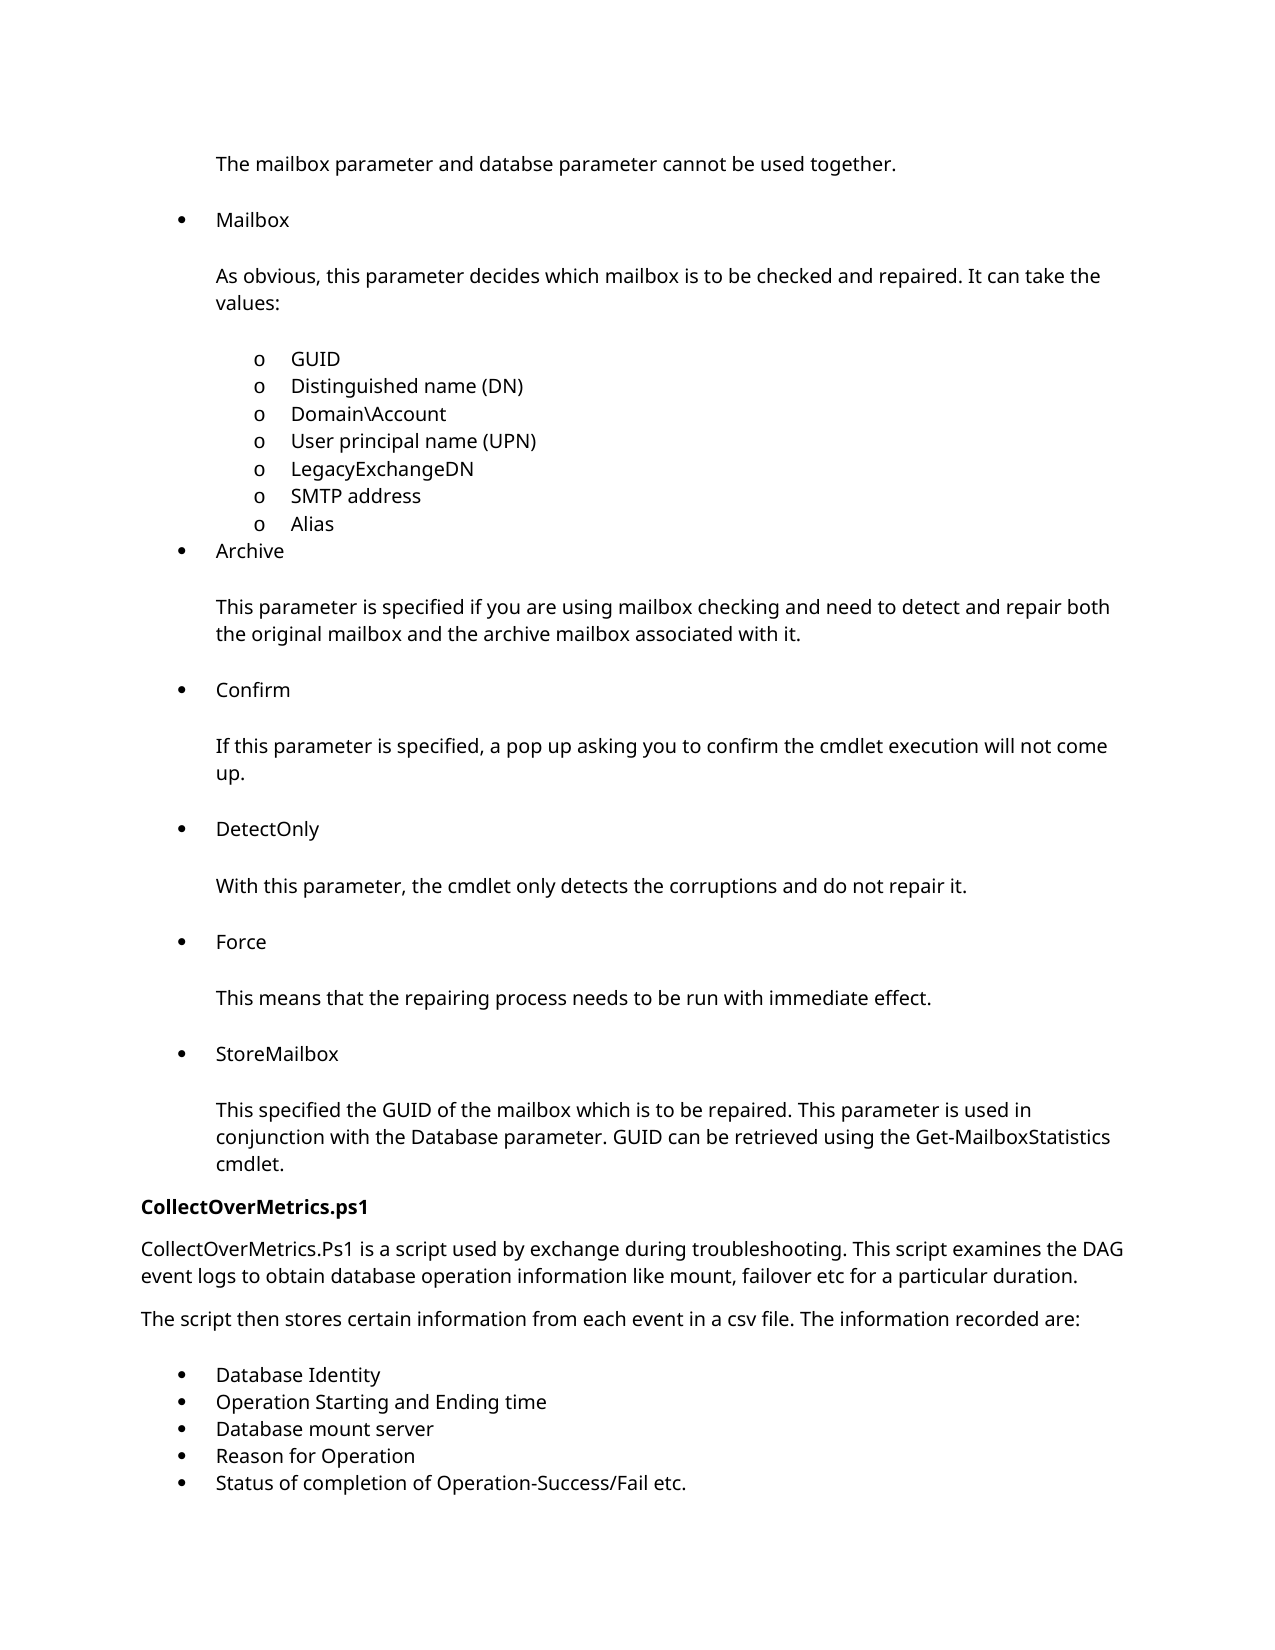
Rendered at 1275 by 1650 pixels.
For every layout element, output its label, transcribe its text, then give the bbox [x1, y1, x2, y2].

text This parameter is specified if you are using mailbox checking and need to detect and repair both the original mailbox and the archive mailbox associated with it. [216, 593, 1125, 647]
text The mailbox parameter and databse parameter cannot be used together. [216, 150, 1125, 177]
list Archive [178, 537, 1125, 564]
list DetectOnly [178, 816, 1125, 843]
list Operation Starting and Ending time [178, 1388, 1125, 1415]
list GUID [253, 345, 1125, 373]
text The script then stores certain information from each event in a csv file. The information recorded are: [141, 1305, 1125, 1332]
list Confirm [178, 676, 1125, 703]
list Status of completion of Operation-Success/Fail etc. [178, 1469, 1125, 1496]
text As obvious, this parameter decides which mailbox is to be checked and repaired. It can take the values: [216, 262, 1125, 316]
list Alias [253, 510, 1125, 537]
text With this parameter, the cmdlet only detects the corruptions and do not repair it. [216, 872, 1125, 899]
list Force [178, 928, 1125, 955]
list LegacyExchangeDN [253, 455, 1125, 482]
text This specified the GUID of the mailbox which is to be repaired. This parameter is used in conjunction with the Database parameter. GUID can be retrieved using the Get-MailboxStatistics cmdlet. [216, 1096, 1125, 1177]
list Domain\Account [253, 400, 1125, 428]
text If this parameter is specified, a pop up asking you to confirm the cmdlet execution will not come up. [216, 733, 1125, 787]
text CollectOverMetrics.ps1 [141, 1193, 1125, 1220]
text This means that the repairing process needs to be run with immediate effect. [216, 984, 1125, 1011]
list User principal name (UPN) [253, 428, 1125, 455]
list Database mount server [178, 1415, 1125, 1442]
list Database Identity [178, 1361, 1125, 1388]
list Reason for Operation [178, 1442, 1125, 1469]
list Mailbox [178, 206, 1125, 233]
text CollectOverMetrics.Ps1 is a script used by exchange during troubleshooting. This script examines the DAG event logs to obtain database operation information like mount, failover etc for a particular duration. [141, 1236, 1125, 1289]
list Distinguished name (DN) [253, 373, 1125, 400]
list StoreMailbox [178, 1040, 1125, 1067]
list SMTP address [253, 482, 1125, 510]
